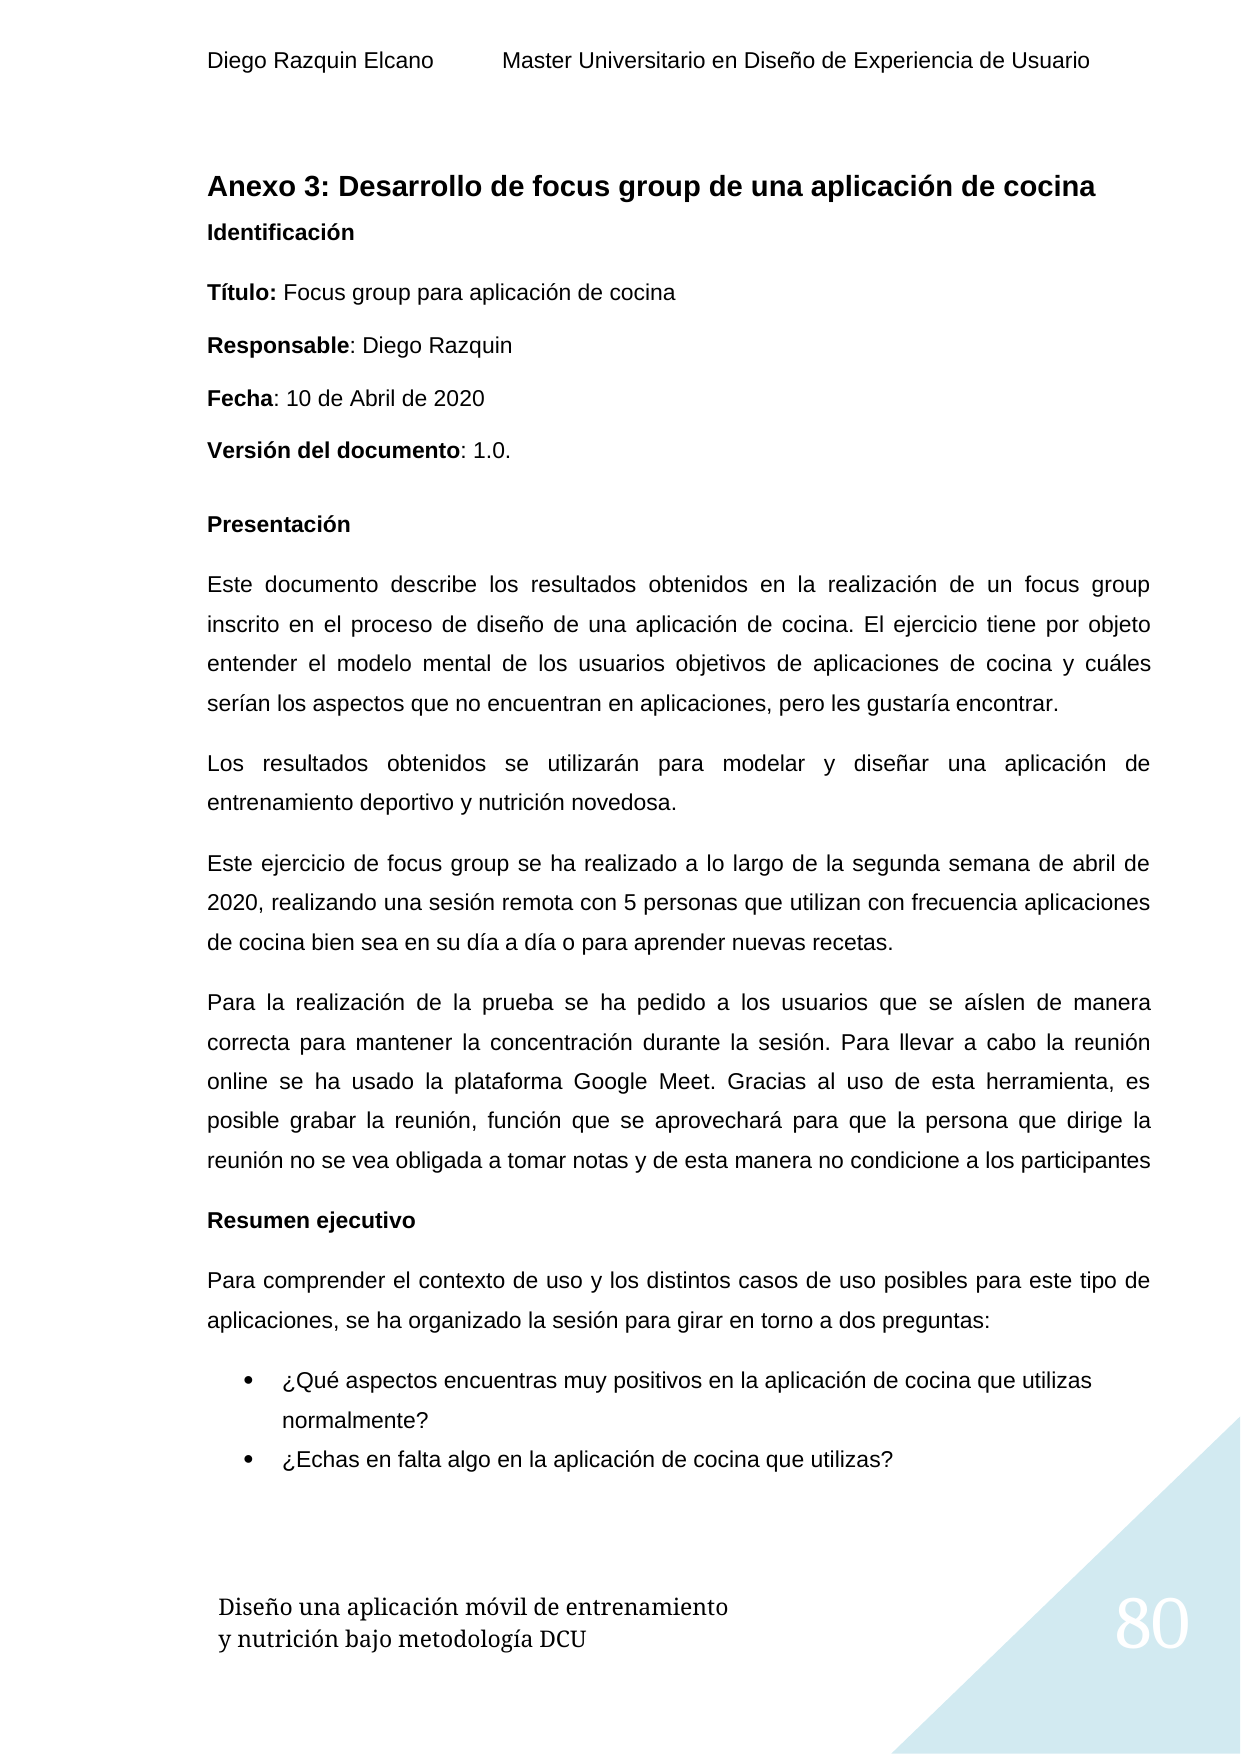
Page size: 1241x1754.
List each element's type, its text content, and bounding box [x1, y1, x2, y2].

text Los resultados obtenidos se utilizarán para modelar y diseñar una aplicación de entrenamiento deportivo y nutrición novedosa. [207, 750, 1152, 816]
text Resumen ejecutivo [207, 1207, 1152, 1233]
text Para la realización de la prueba se ha pedido a los usuarios que se aíslen de manera correcta para mantener la concentración durante la sesión. Para llevar a cabo la reunión online se ha usado la plataforma Google Meet. Gracias al uso de esta herramienta, es posible grabar la reunión, función que se aprovechará para que la persona que dirige la reunión no se vea obligada a tomar notas y de esta manera no condicione a los participantes [207, 989, 1152, 1173]
list Título: Focus group para aplicación de cocina [207, 279, 1152, 306]
list Versión del documento: 1.0. [207, 437, 1152, 464]
text Identificación [207, 219, 1152, 245]
list Fecha: 10 de Abril de 2020 [207, 384, 1152, 411]
text Para comprender el contexto de uso y los distintos casos de uso posibles para este tipo de aplicaciones, se ha organizado la sesión para girar en torno a dos preguntas: [207, 1267, 1152, 1333]
text Presentación [207, 511, 1152, 537]
list ¿Qué aspectos encuentras muy positivos en la aplicación de cocina que utilizas normalmente? [244, 1367, 1152, 1433]
subtitle Anexo 3: Desarrollo de focus group de una aplicación de cocina [207, 168, 1152, 202]
text Este ejercicio de focus group se ha realizado a lo largo de la segunda semana de abril de 2020, realizando una sesión remota con 5 personas que utilizan con frecuencia aplicaciones de cocina bien sea en su día a día o para aprender nuevas recetas. [207, 850, 1152, 955]
text Este documento describe los resultados obtenidos en la realización de un focus group inscrito en el proceso de diseño de una aplicación de cocina. El ejercicio tiene por objeto entender el modelo mental de los usuarios objetivos de aplicaciones de cocina y cuáles serían los aspectos que no encuentran en aplicaciones, pero les gustaría encontrar. [207, 571, 1152, 716]
list Responsable: Diego Razquin [207, 332, 1152, 358]
list ¿Echas en falta algo en la aplicación de cocina que utilizas? [244, 1446, 1152, 1473]
